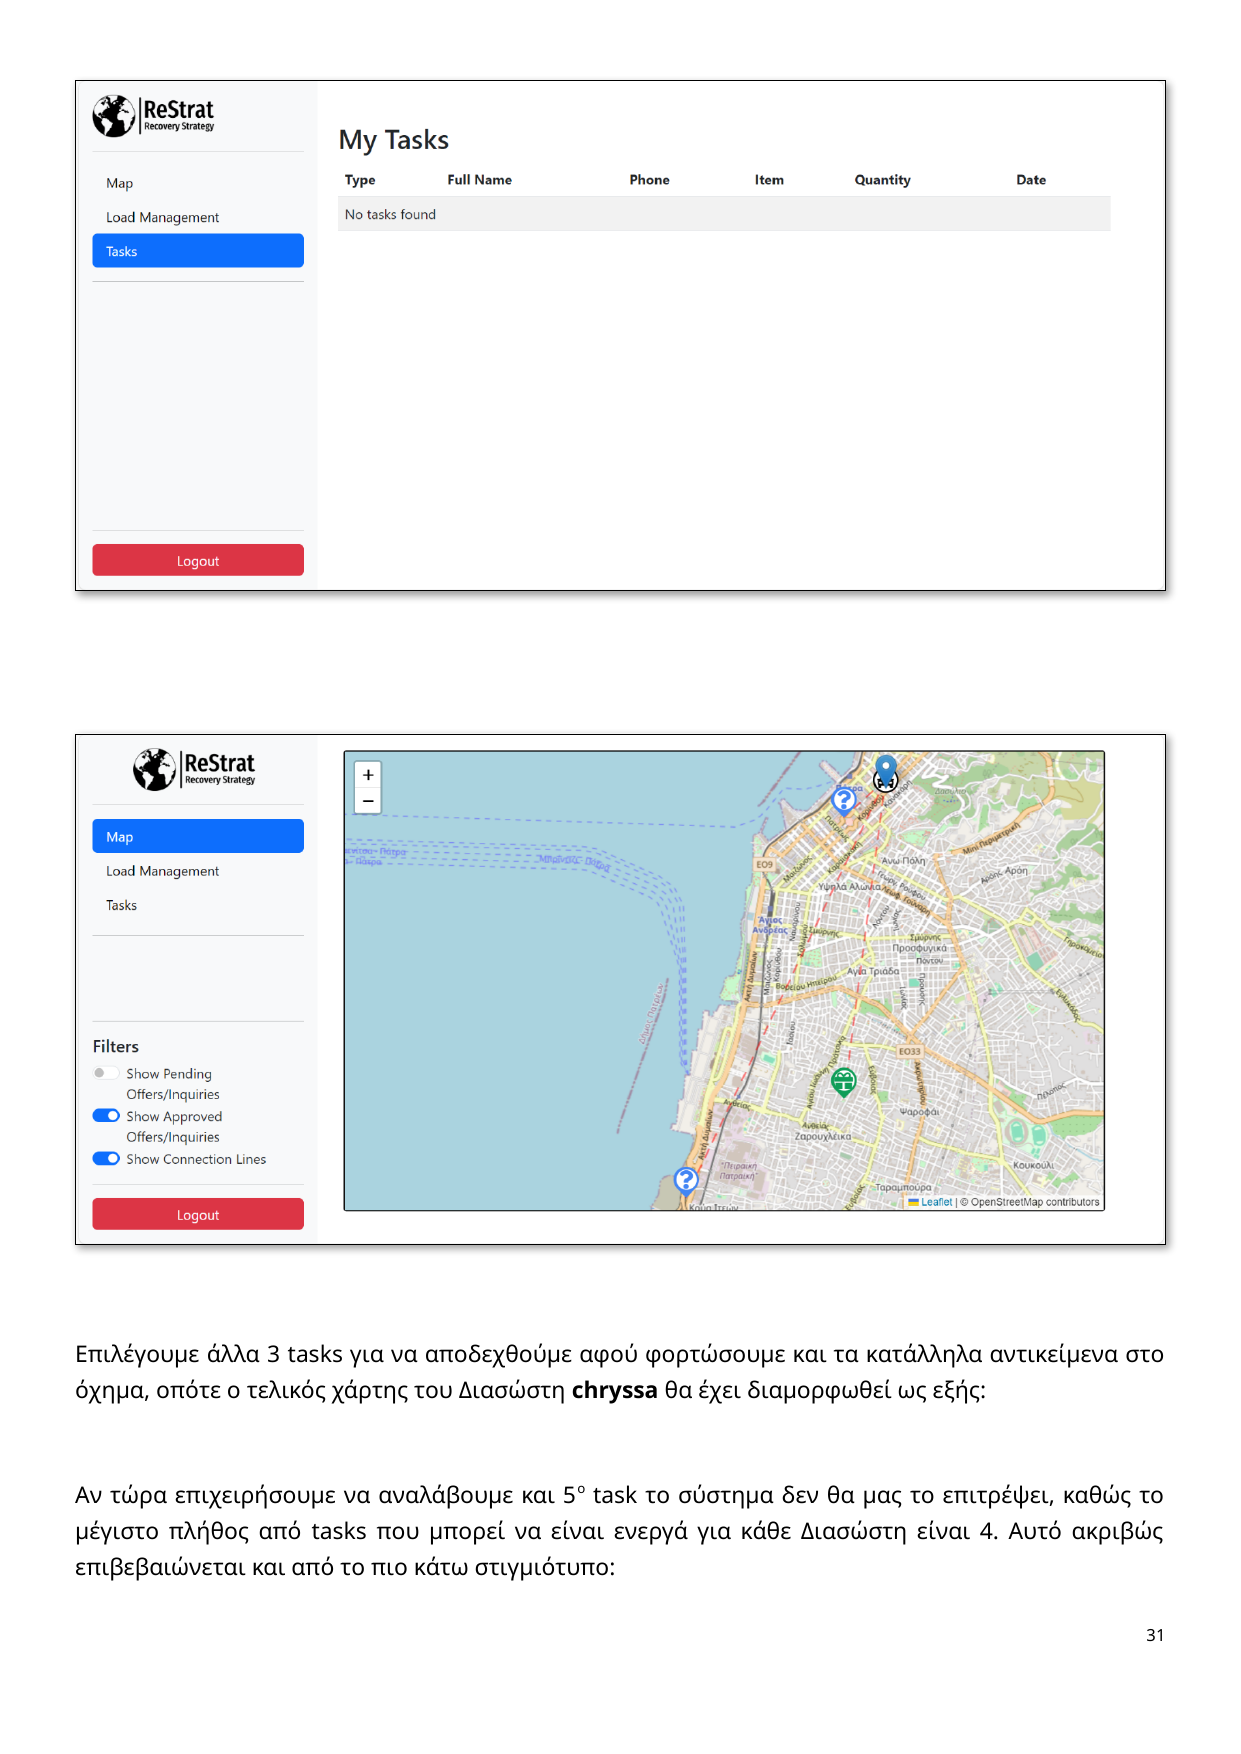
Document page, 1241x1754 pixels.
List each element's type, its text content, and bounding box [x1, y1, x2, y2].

text Αν τώρα επιχειρήσουμε να αναλάβουμε και 5ο task το σύστημα δεν θα μας το επιτρέψει, καθώς το μέγιστο πλήθος από tasks που μπορεί να είναι ενεργά για κάθε Διασώστη είναι 4. Αυτό ακριβώς επιβεβαιώνεται και από το πιο κάτω στιγμιότυπο: [75, 1479, 1165, 1582]
picture [76, 81, 1165, 590]
text Επιλέγουμε άλλα 3 tasks για να αποδεχθούμε αφού φορτώσουμε και τα κατάλληλα αντικείμενα στο όχημα, οπότε ο τελικός χάρτης του Διασώστη chryssa θα έχει διαμορφωθεί ως εξής: [75, 1338, 1165, 1405]
picture [76, 735, 1165, 1244]
